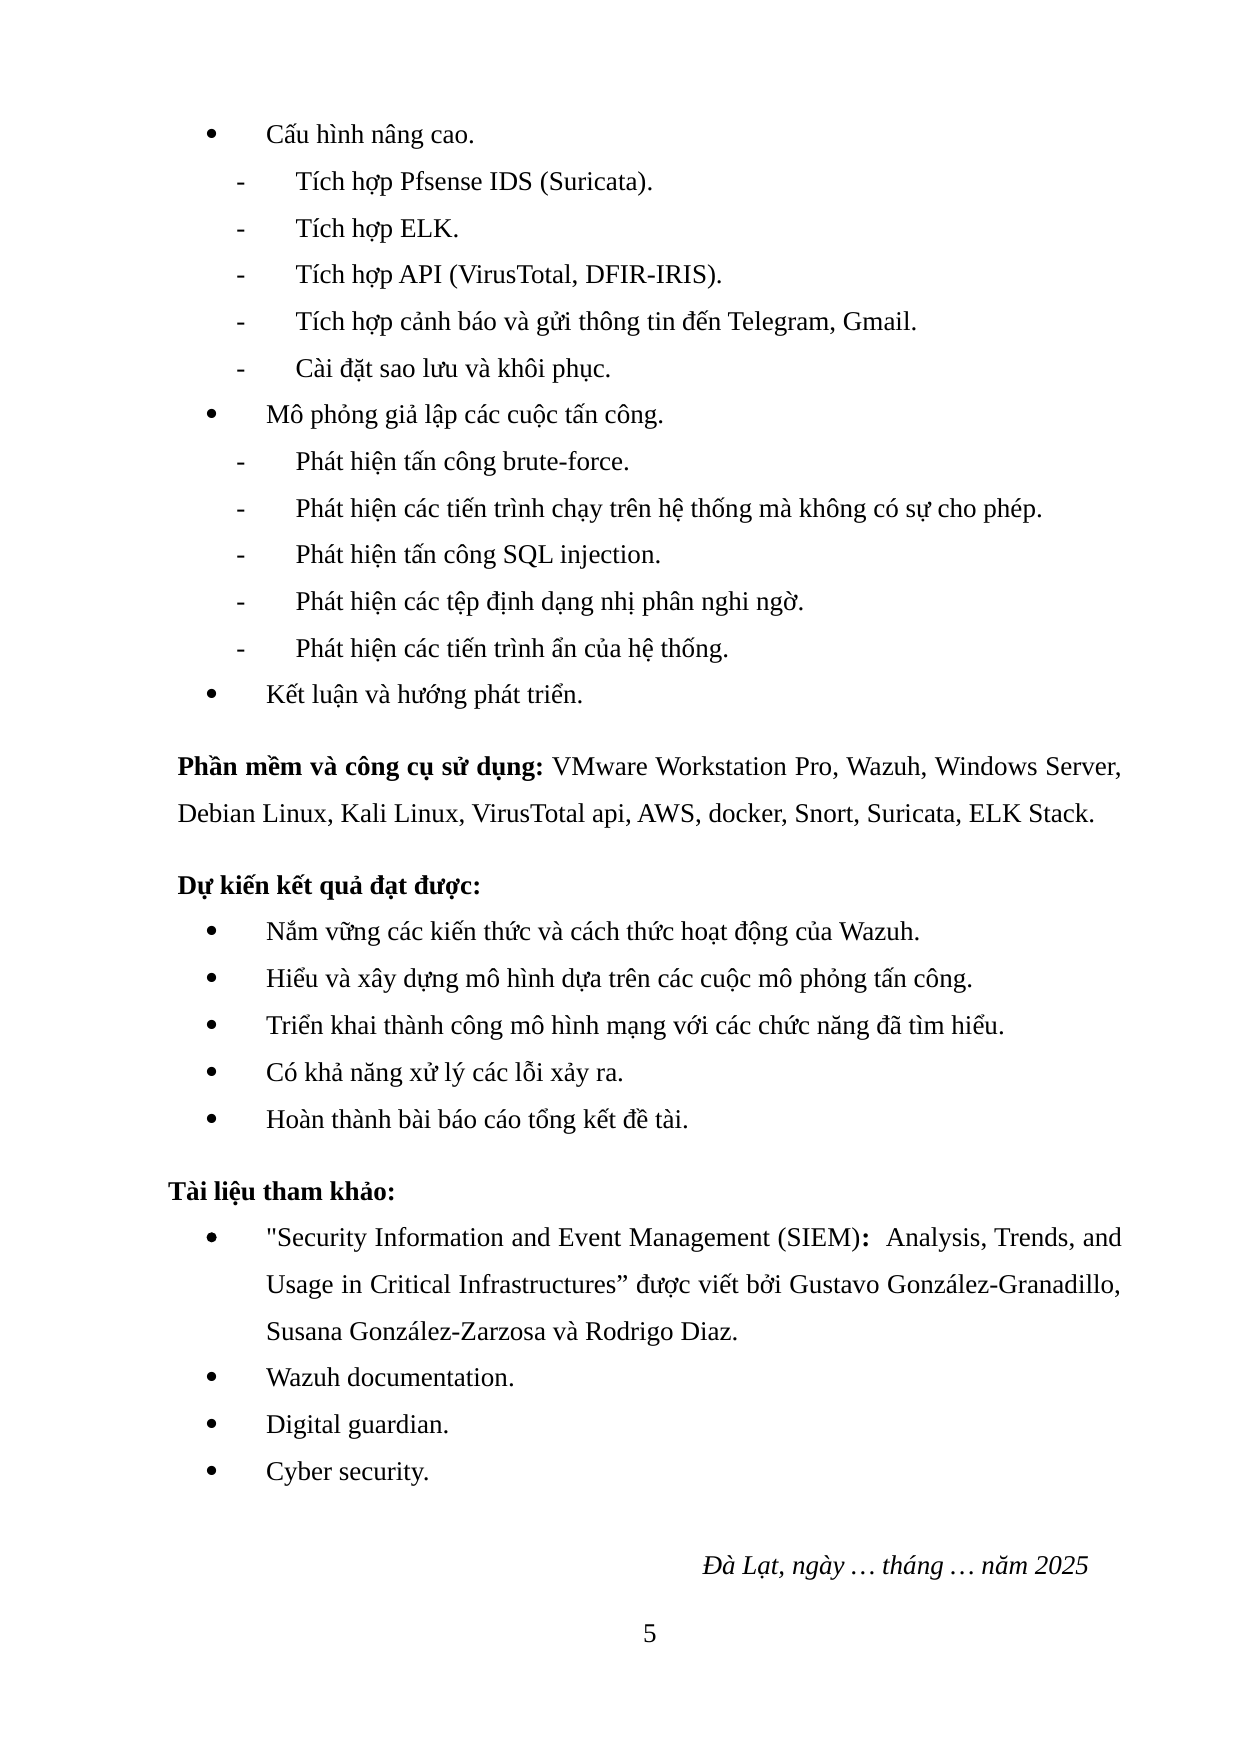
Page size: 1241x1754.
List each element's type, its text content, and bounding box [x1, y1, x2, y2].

list Cyber security. [207, 1455, 1122, 1487]
list Triển khai thành công mô hình mạng với các chức năng đã tìm hiểu. [207, 1009, 1122, 1040]
text Đà Lạt, ngày … tháng … năm 2025 [215, 1549, 1122, 1580]
list Hiểu và xây dựng mô hình dựa trên các cuộc mô phỏng tấn công. [207, 962, 1122, 993]
list Cấu hình nâng cao. [207, 118, 1122, 149]
list Phát hiện các tiến trình ẩn của hệ thống. [236, 632, 1122, 663]
list Có khả năng xử lý các lỗi xảy ra. [207, 1056, 1122, 1087]
list Phát hiện tấn công SQL injection. [236, 538, 1122, 570]
text Dự kiến kết quả đạt được: [177, 869, 1122, 900]
list Kết luận và hướng phát triển. [207, 678, 1122, 710]
text Phần mềm và công cụ sử dụng: VMware Workstation Pro, Wazuh, Windows Server, Debian Linux, Kali Linux, VirusTotal api, AWS, docker, Snort, Suricata, ELK Stack. [177, 750, 1122, 828]
list Digital guardian. [207, 1408, 1122, 1440]
list Nắm vững các kiến thức và cách thức hoạt động của Wazuh. [207, 915, 1122, 947]
list Wazuh documentation. [207, 1362, 1122, 1393]
list Tích hợp ELK. [236, 212, 1122, 243]
list Tích hợp Pfsense IDS (Suricata). [236, 165, 1122, 196]
list "Security Information and Event Management (SIEM): Analysis, Trends, and Usage in Critical Infrastructures” được viết bởi Gustavo González-Granadillo, Susana González-Zarzosa và Rodrigo Diaz. [207, 1221, 1122, 1346]
list Phát hiện các tệp định dạng nhị phân nghi ngờ. [236, 585, 1122, 616]
list Phát hiện các tiến trình chạy trên hệ thống mà không có sự cho phép. [236, 492, 1122, 523]
list Mô phỏng giả lập các cuộc tấn công. [207, 398, 1122, 429]
list Tích hợp cảnh báo và gửi thông tin đến Telegram, Gmail. [236, 305, 1122, 336]
list Tích hợp API (VirusTotal, DFIR-IRIS). [236, 258, 1122, 289]
list Hoàn thành bài báo cáo tổng kết đề tài. [207, 1103, 1122, 1134]
text Tài liệu tham khảo: [168, 1175, 1122, 1206]
list Cài đặt sao lưu và khôi phục. [236, 352, 1122, 383]
list Phát hiện tấn công brute-force. [236, 445, 1122, 476]
